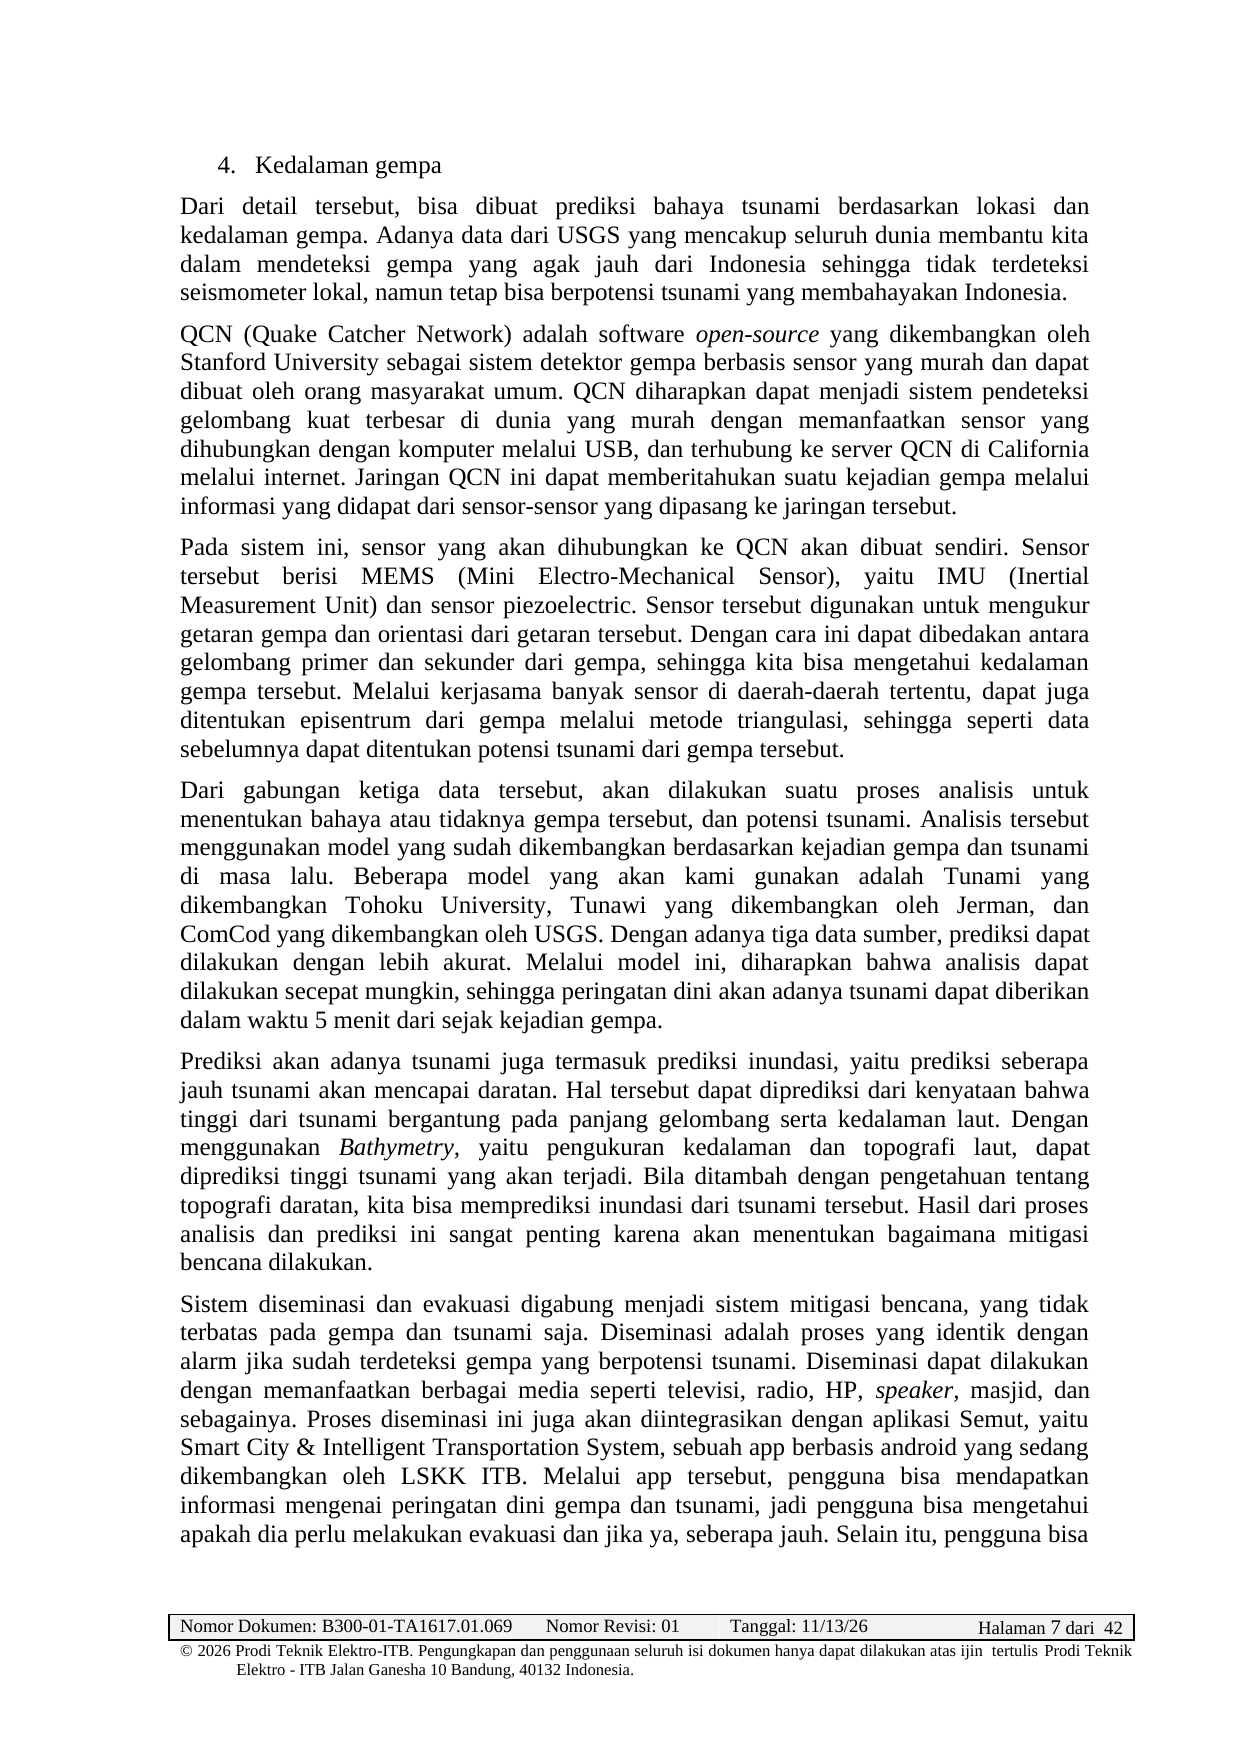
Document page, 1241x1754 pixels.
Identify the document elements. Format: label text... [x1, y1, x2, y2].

text QCN (Quake Catcher Network) adalah software open-source yang dikembangkan oleh Stanford University sebagai sistem detektor gempa berbasis sensor yang murah dan dapat dibuat oleh orang masyarakat umum. QCN diharapkan dapat menjadi sistem pendeteksi gelombang kuat terbesar di dunia yang murah dengan memanfaatkan sensor yang dihubungkan dengan komputer melalui USB, dan terhubung ke server QCN di California melalui internet. Jaringan QCN ini dapat memberitahukan suatu kejadian gempa melalui informasi yang didapat dari sensor-sensor yang dipasang ke jaringan tersebut. [180, 319, 1090, 520]
text Pada sistem ini, sensor yang akan dihubungkan ke QCN akan dibuat sendiri. Sensor tersebut berisi MEMS (Mini Electro-Mechanical Sensor), yaitu IMU (Inertial Measurement Unit) dan sensor piezoelectric. Sensor tersebut digunakan untuk mengukur getaran gempa dan orientasi dari getaran tersebut. Dengan cara ini dapat dibedakan antara gelombang primer dan sekunder dari gempa, sehingga kita bisa mengetahui kedalaman gempa tersebut. Melalui kerjasama banyak sensor di daerah-daerah tertentu, dapat juga ditentukan episentrum dari gempa melalui metode triangulasi, sehingga seperti data sebelumnya dapat ditentukan potensi tsunami dari gempa tersebut. [180, 532, 1090, 762]
text Prediksi akan adanya tsunami juga termasuk prediksi inundasi, yaitu prediksi seberapa jauh tsunami akan mencapai daratan. Hal tersebut dapat diprediksi dari kenyataan bahwa tinggi dari tsunami bergantung pada panjang gelombang serta kedalaman laut. Dengan menggunakan Bathymetry, yaitu pengukuran kedalaman dan topografi laut, dapat diprediksi tinggi tsunami yang akan terjadi. Bila ditambah dengan pengetahuan tentang topografi daratan, kita bisa memprediksi inundasi dari tsunami tersebut. Hasil dari proses analisis dan prediksi ini sangat penting karena akan menentukan bagaimana mitigasi bencana dilakukan. [180, 1046, 1090, 1276]
text Dari gabungan ketiga data tersebut, akan dilakukan suatu proses analisis untuk menentukan bahaya atau tidaknya gempa tersebut, dan potensi tsunami. Analisis tersebut menggunakan model yang sudah dikembangkan berdasarkan kejadian gempa dan tsunami di masa lalu. Beberapa model yang akan kami gunakan adalah Tunami yang dikembangkan Tohoku University, Tunawi yang dikembangkan oleh Jerman, dan ComCod yang dikembangkan oleh USGS. Dengan adanya tiga data sumber, prediksi dapat dilakukan dengan lebih akurat. Melalui model ini, diharapkan bahwa analisis dapat dilakukan secepat mungkin, sehingga peringatan dini akan adanya tsunami dapat diberikan dalam waktu 5 menit dari sejak kejadian gempa. [180, 775, 1090, 1034]
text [180, 1289, 1090, 1547]
list Kedalaman gempa [217, 150, 1090, 179]
text Dari detail tersebut, bisa dibuat prediksi bahaya tsunami berdasarkan lokasi dan kedalaman gempa. Adanya data dari USGS yang mencakup seluruh dunia membantu kita dalam mendeteksi gempa yang agak jauh dari Indonesia sehingga tidak terdeteksi seismometer lokal, namun tetap bisa berpotensi tsunami yang membahayakan Indonesia. [180, 191, 1090, 306]
